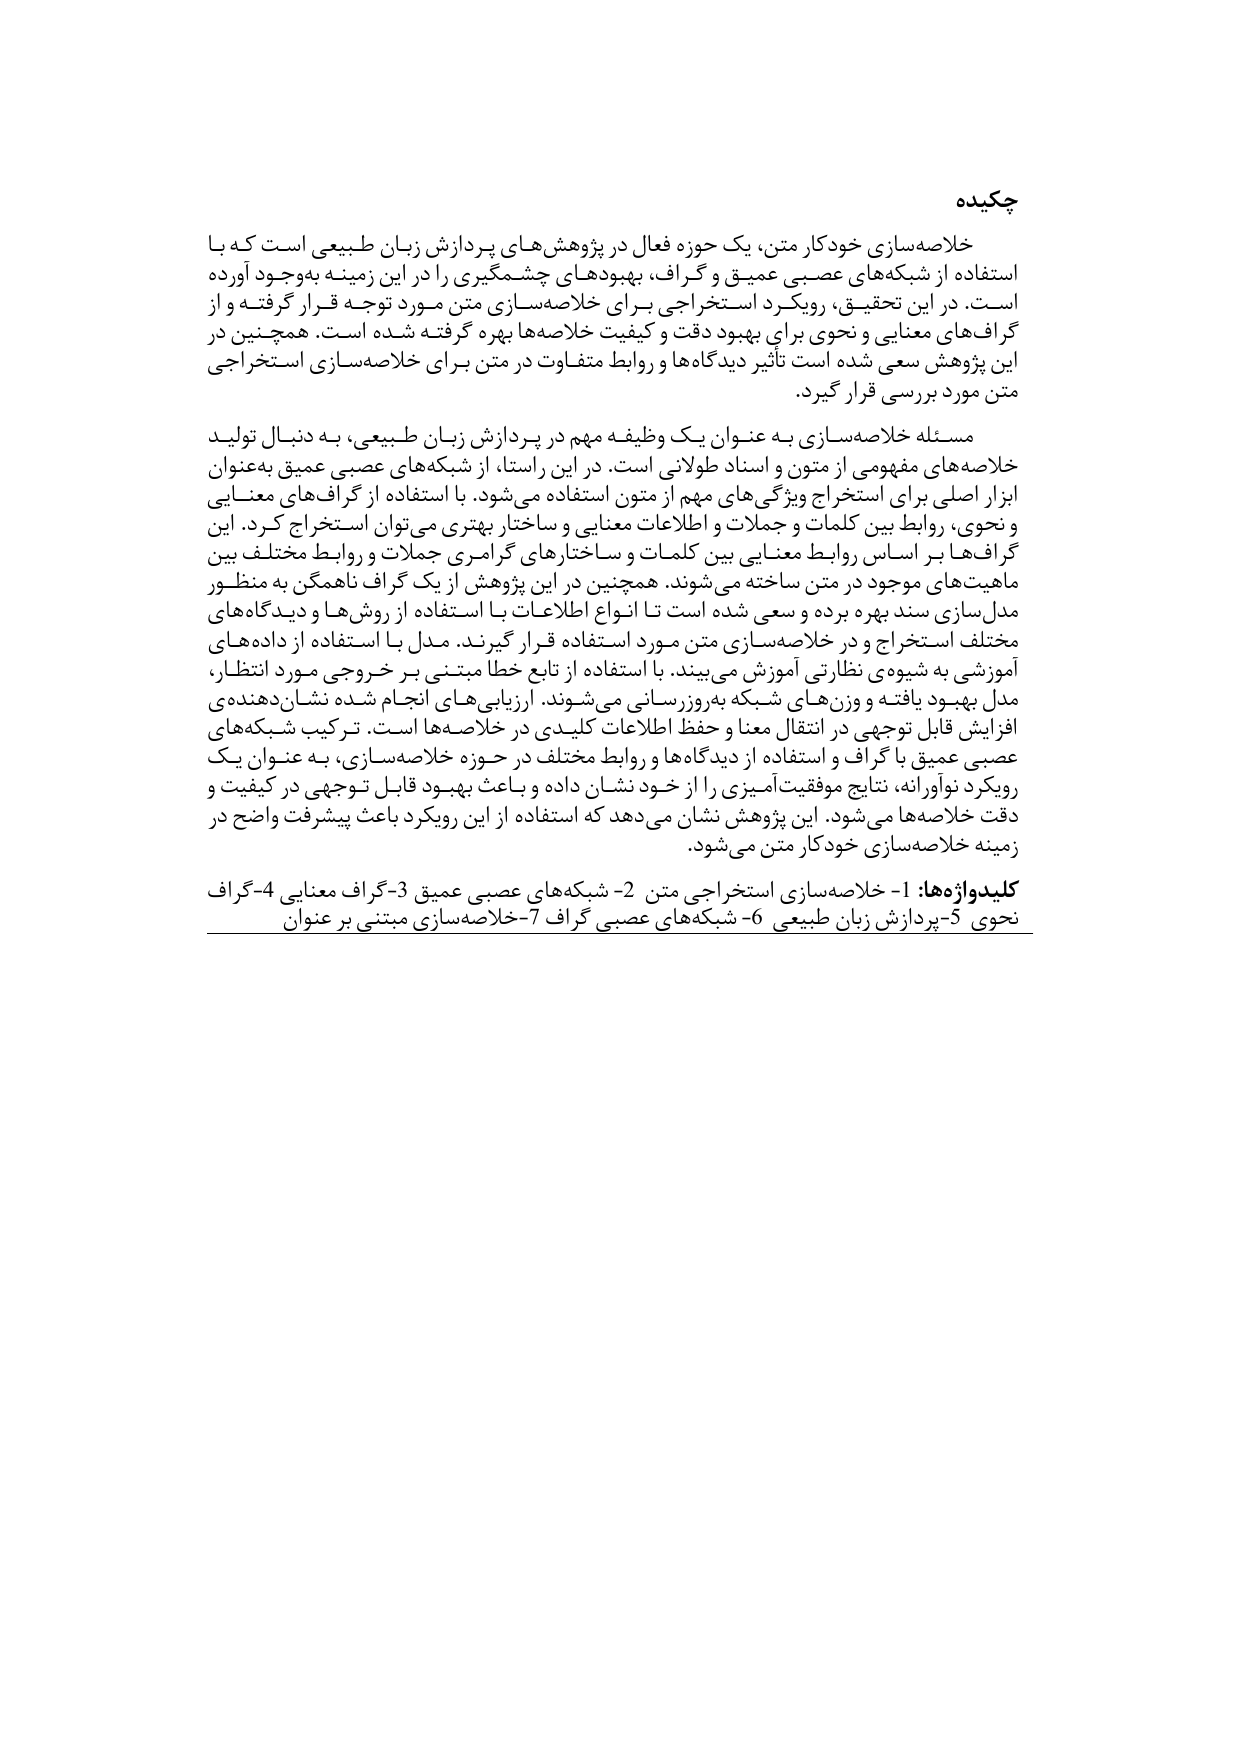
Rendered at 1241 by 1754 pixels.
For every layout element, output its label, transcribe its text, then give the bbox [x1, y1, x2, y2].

text کلیدواژه‌ها: 1- خلاصه‌سازی استخراجی متن 2- شبکه‌های عصبی عمیق 3-گراف معنایی 4-گراف نحوی 5-پردازش زبان طبیعی 6- شبکه‌های عصبی گراف 7-خلاصه‌سازی مبتنی بر عنوان [207, 879, 1018, 933]
text خلاصه‌سازی خودکار متن، یک حوزه فعال در پژوهش‌های پردازش زبان طبیعی است که با استفاده از شبکه‌های عصبی عمیق و گراف، بهبودهای چشمگیری را در این زمینه به‌وجود آورده است. در این تحقیق، رویکرد استخراجی برای خلاصه‌سازی متن مورد توجه قرار گرفته و از گراف‌های معنایی و نحوی برای بهبود دقت و کیفیت خلاصه‌ها بهره گرفته شده است. همچنین در این پژوهش سعی شده است تأثیر دیدگاه‌ها و روابط متفاوت در متن برای خلاصه‌سازی استخراجی متن مورد بررسی قرار گیرد. [207, 233, 1018, 406]
text چکیده [207, 190, 1018, 217]
text مسئله خلاصه‌سازی به عنوان یک وظیفه مهم در پردازش زبان طبیعی، به دنبال تولید خلاصه‌های مفهومی از متون و اسناد طولانی است. در این راستا، از شبکه‌های عصبی عمیق به‌عنوان ابزار اصلی برای استخراج ویژگی‌های مهم از متون استفاده می‌شود. با استفاده از گراف‌های معنایی و نحوی، روابط بین کلمات و جملات و اطلاعات معنایی و ساختار بهتری می‌توان استخراج کرد. این گراف‌ها بر اساس روابط معنایی بین کلمات و ساختارهای گرامری جملات و روابط مختلف بین ماهیت‌های موجود در متن ساخته می‌شوند. همچنین در این پژوهش از یک گراف ناهمگن به منظور مدل‌سازی سند بهره برده و سعی شده است تا انواع اطلاعات با استفاده از روش‌ها و دیدگاه‌های مختلف استخراج و در خلاصه‌سازی متن مورد استفاده قرار گیرند. مدل با استفاده از داده‌های آموزشی به شیوه‌ی نظارتی آموزش می‌بیند. با استفاده از تابع خطا مبتنی بر خروجی مورد انتظار، مدل بهبود یافته و وزن‌های شبکه به‌روزرسانی می‌شوند. ارزیابی‌های انجام شده نشان‌دهنده‌ی افزایش قابل توجهی در انتقال معنا و حفظ اطلاعات کلیدی در خلاصه‌ها است. ترکیب شبکه‌های عصبی عمیق با گراف و استفاده از دیدگاه‌ها و روابط مختلف در حوزه خلاصه‌سازی، به عنوان یک رویکرد نوآورانه، نتایج موفقیت‌آمیزی را از خود نشان داده و باعث بهبود قابل توجهی در کیفیت و دقت خلاصه‌ها می‌شود. این پژوهش نشان می‌دهد که استفاده از این رویکرد باعث پیشرفت واضح در زمینه خلاصه‌سازی خودکار متن می‌شود. [207, 425, 1018, 861]
